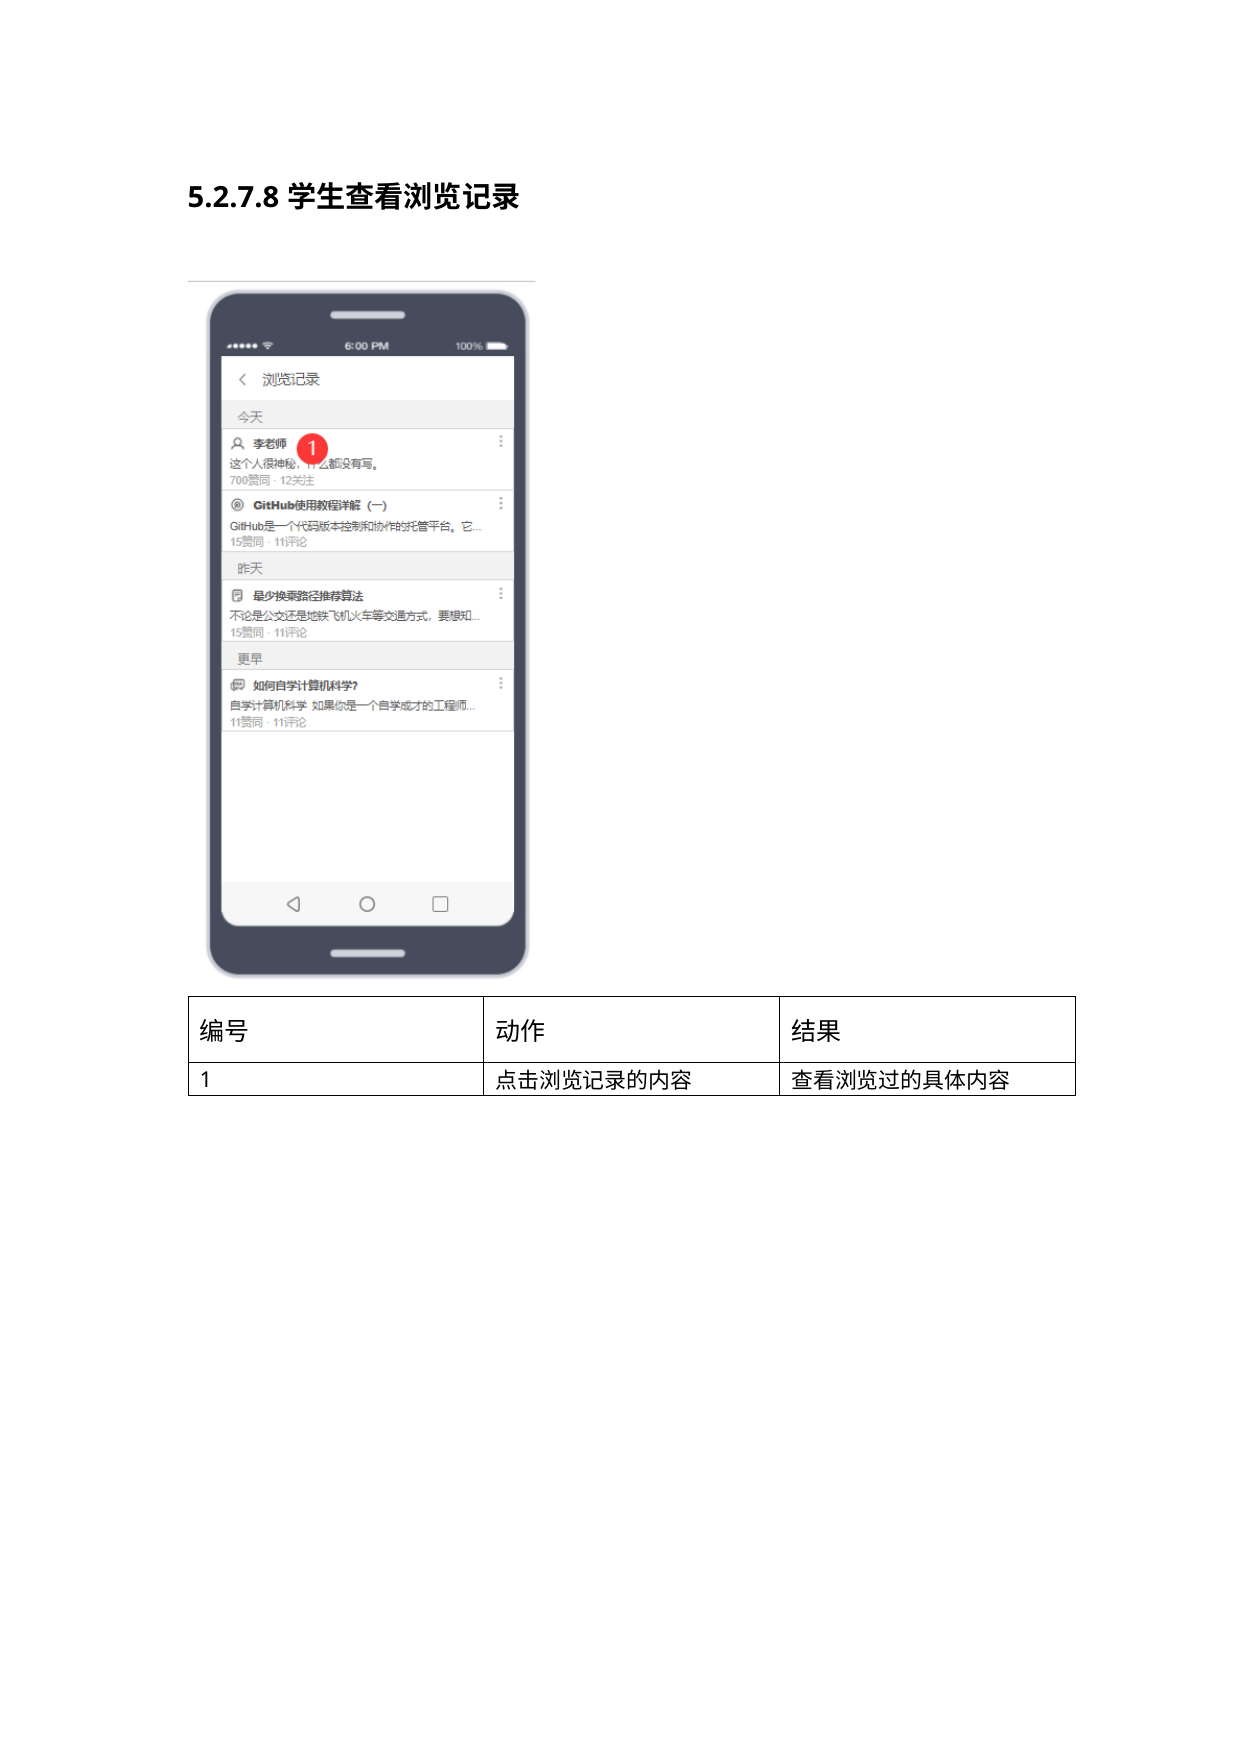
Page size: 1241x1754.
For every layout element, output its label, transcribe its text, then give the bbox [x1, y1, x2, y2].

table_header 编号 [189, 997, 483, 1062]
table_cell 点击浏览记录的内容 [484, 1063, 779, 1095]
subtitle 5.2.7.8 学生查看浏览记录 [187, 162, 1053, 227]
table_cell 1 [189, 1063, 483, 1095]
table_cell 查看浏览过的具体内容 [780, 1063, 1075, 1095]
picture [187, 280, 536, 986]
table_header 结果 [780, 997, 1075, 1062]
table_header 动作 [484, 997, 779, 1062]
